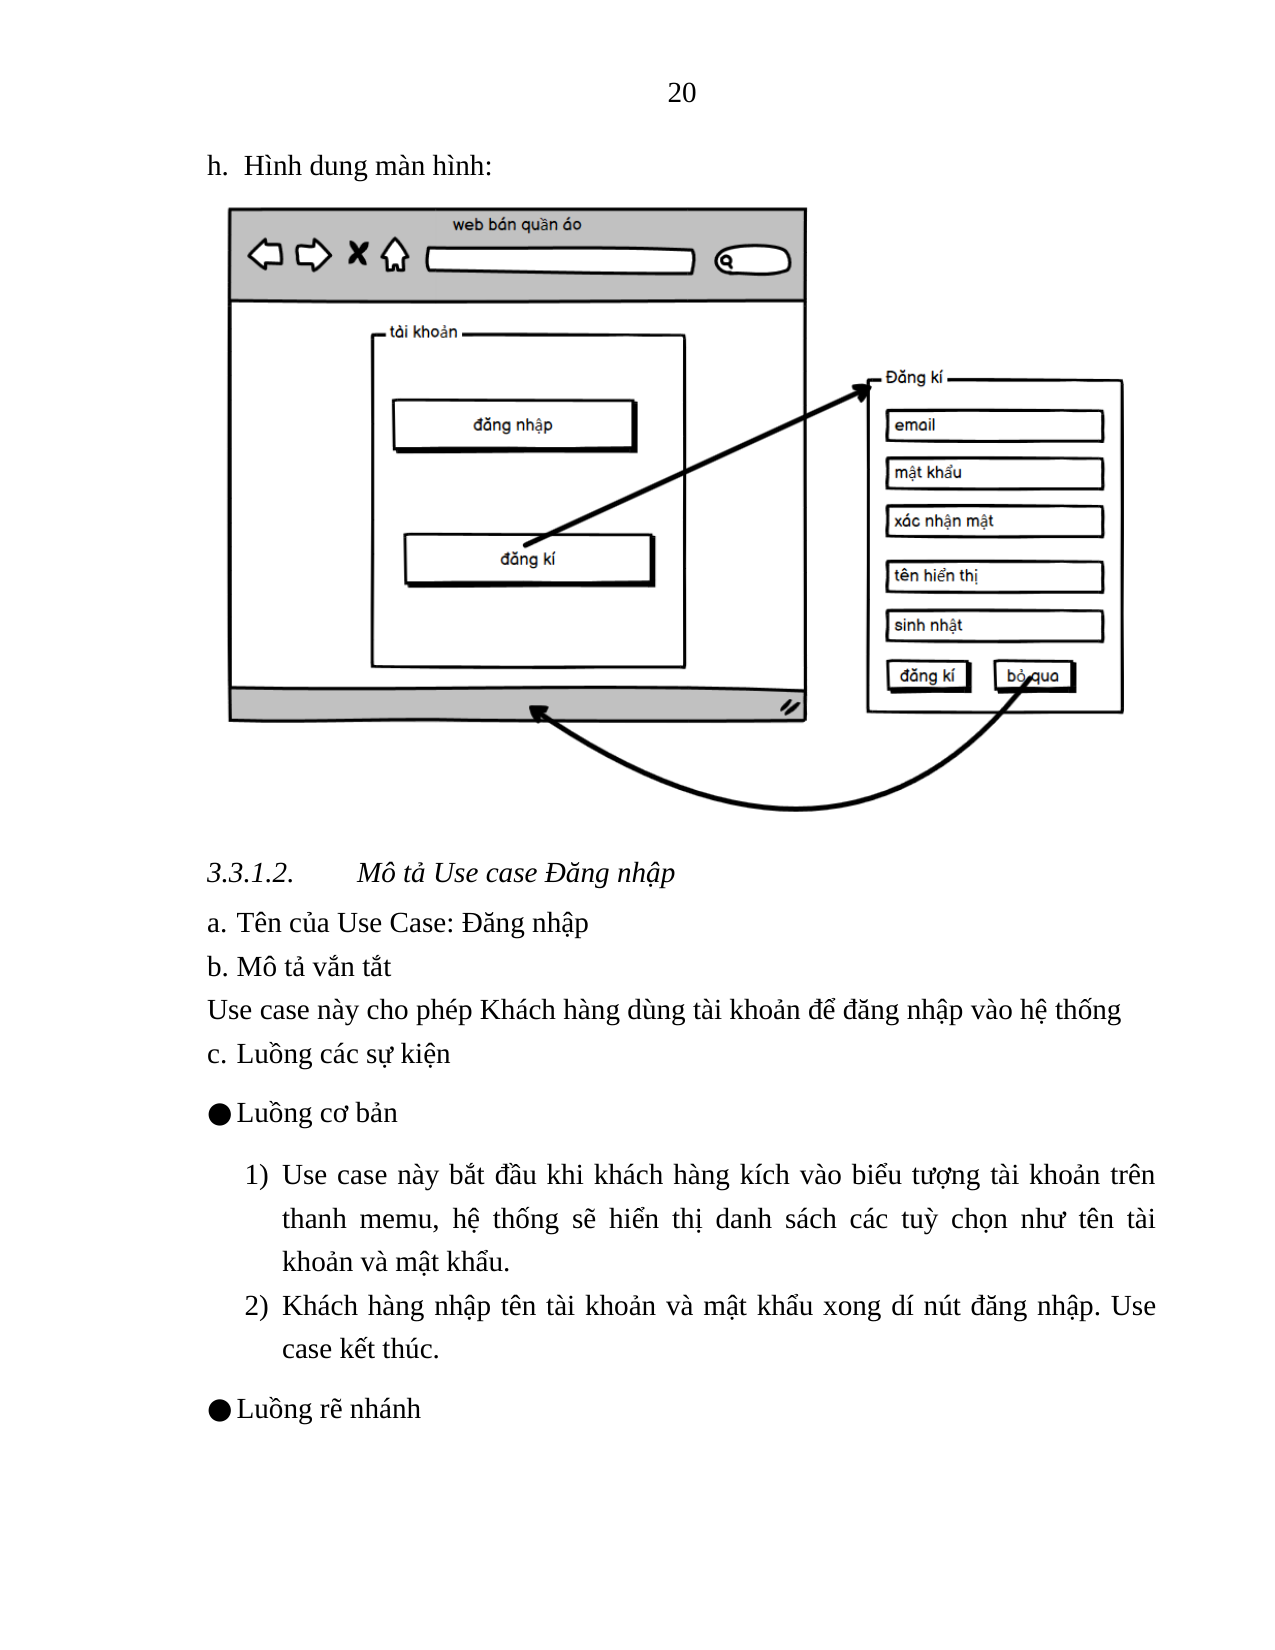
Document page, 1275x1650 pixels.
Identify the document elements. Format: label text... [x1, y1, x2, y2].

list Mô tả vắn tắt [207, 949, 1157, 982]
list Use case này bắt đầu khi khách hàng kích vào biểu tượng tài khoản trên thanh memu, hệ thống sẽ hiển thị danh sách các tuỳ chọn như tên tài khoản và mật khẩu. [244, 1157, 1157, 1278]
list Tên của Use Case: Đăng nhập [207, 905, 1157, 939]
list Luồng cơ bản [207, 1079, 1157, 1139]
list Khách hàng nhập tên tài khoản và mật khẩu xong dí nút đăng nhập. Use case kết thúc. [244, 1288, 1157, 1365]
subtitle Mô tả Use case Đăng nhập [207, 856, 1157, 889]
text Use case này cho phép Khách hàng dùng tài khoản để đăng nhập vào hệ thống [207, 992, 1157, 1026]
list Luồng các sự kiện [207, 1036, 1157, 1069]
list Luồng rẽ nhánh [207, 1375, 1157, 1435]
picture [206, 191, 1157, 821]
list Hình dung màn hình: [207, 148, 1157, 181]
